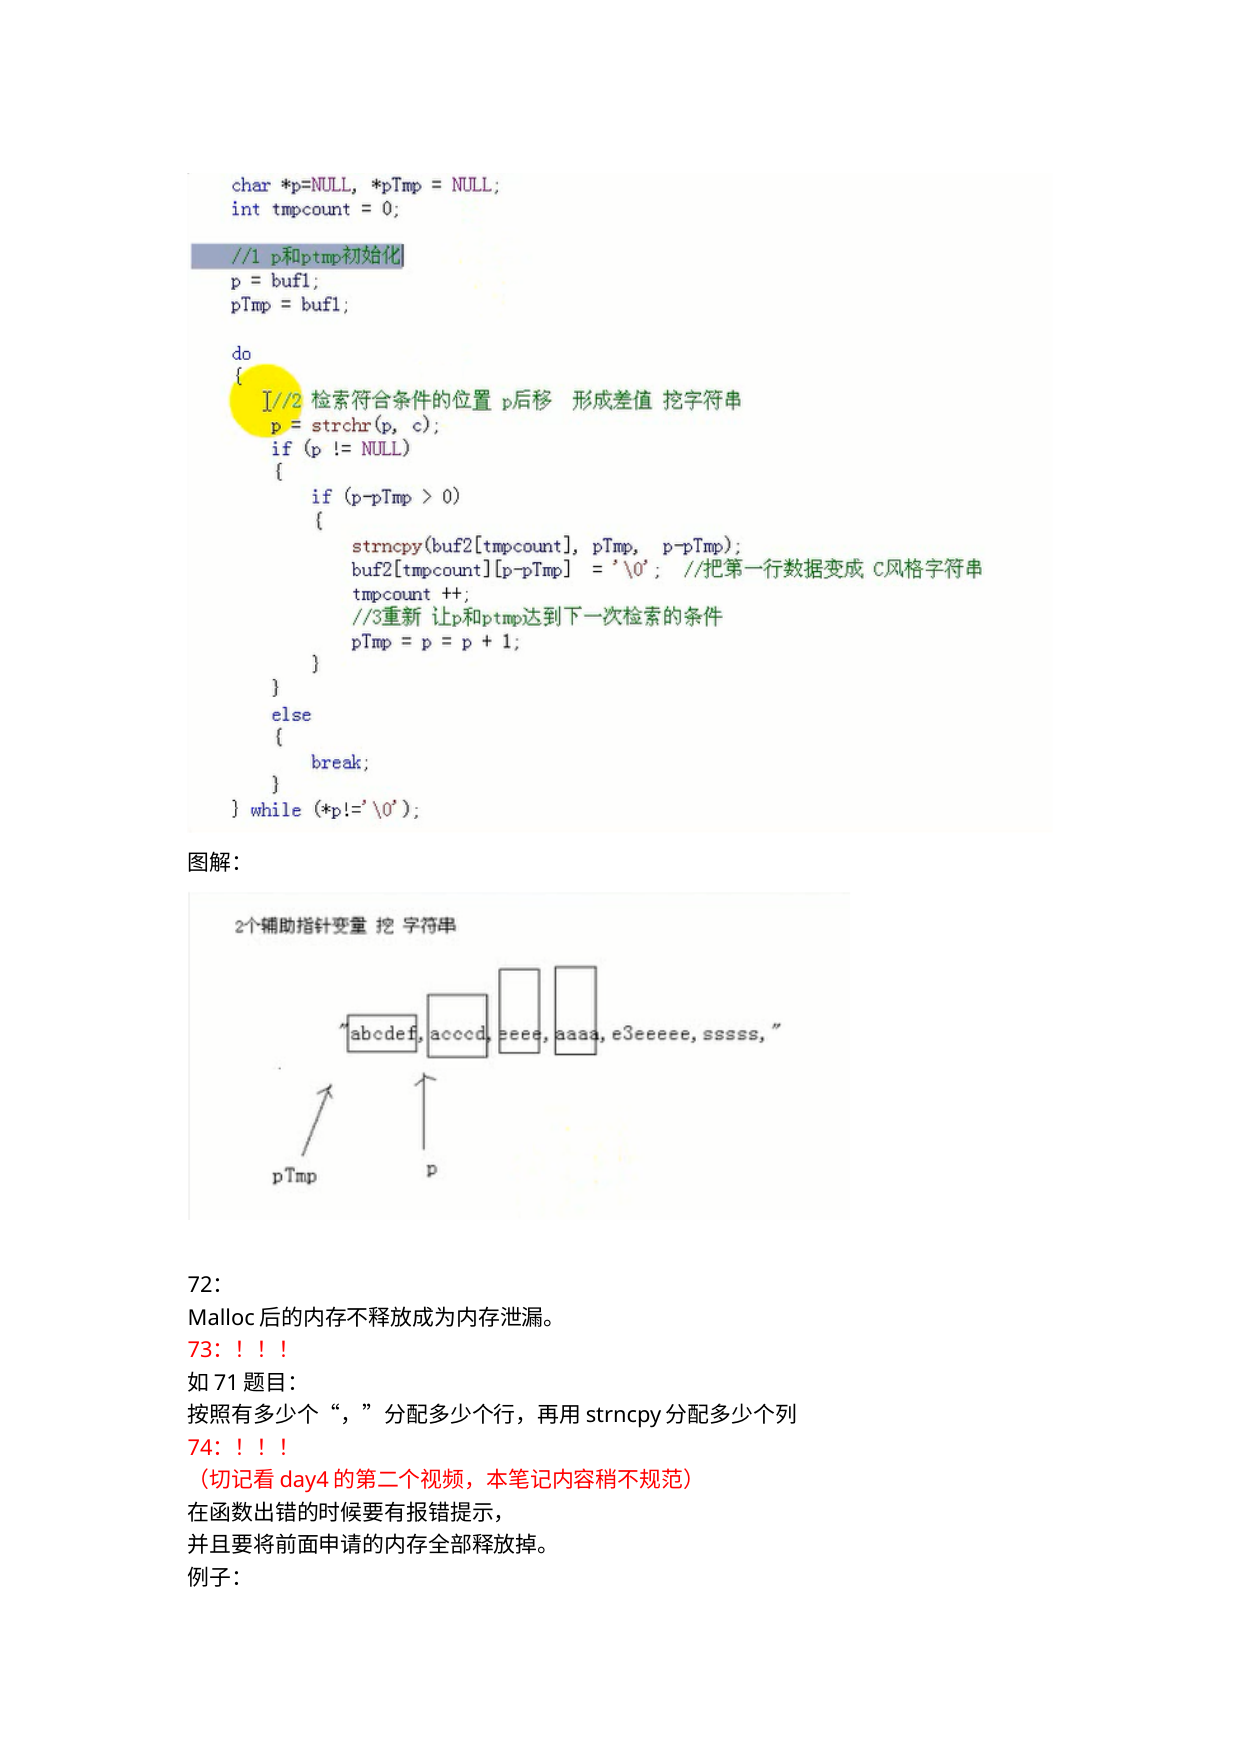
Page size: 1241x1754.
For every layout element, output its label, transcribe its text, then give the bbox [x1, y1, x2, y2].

text 73：！！！ [187, 1332, 1053, 1364]
text Malloc后的内存不释放成为内存泄漏。 [187, 1299, 1053, 1332]
text 并且要将前面申请的内存全部释放掉。 [187, 1527, 1053, 1559]
text 如71题目： [187, 1364, 1053, 1397]
text 例子： [187, 1559, 1053, 1592]
text （切记看day4的第二个视频，本笔记内容稍不规范） [187, 1462, 1053, 1494]
picture [187, 891, 851, 1220]
text 按照有多少个“，”分配多少个行，再用strncpy分配多少个列 [187, 1397, 1053, 1429]
text 在函数出错的时候要有报错提示， [187, 1494, 1053, 1527]
text 74：！！！ [187, 1429, 1053, 1462]
picture [187, 173, 1053, 833]
text 72： [187, 1267, 1053, 1299]
text 图解： [187, 844, 1053, 877]
